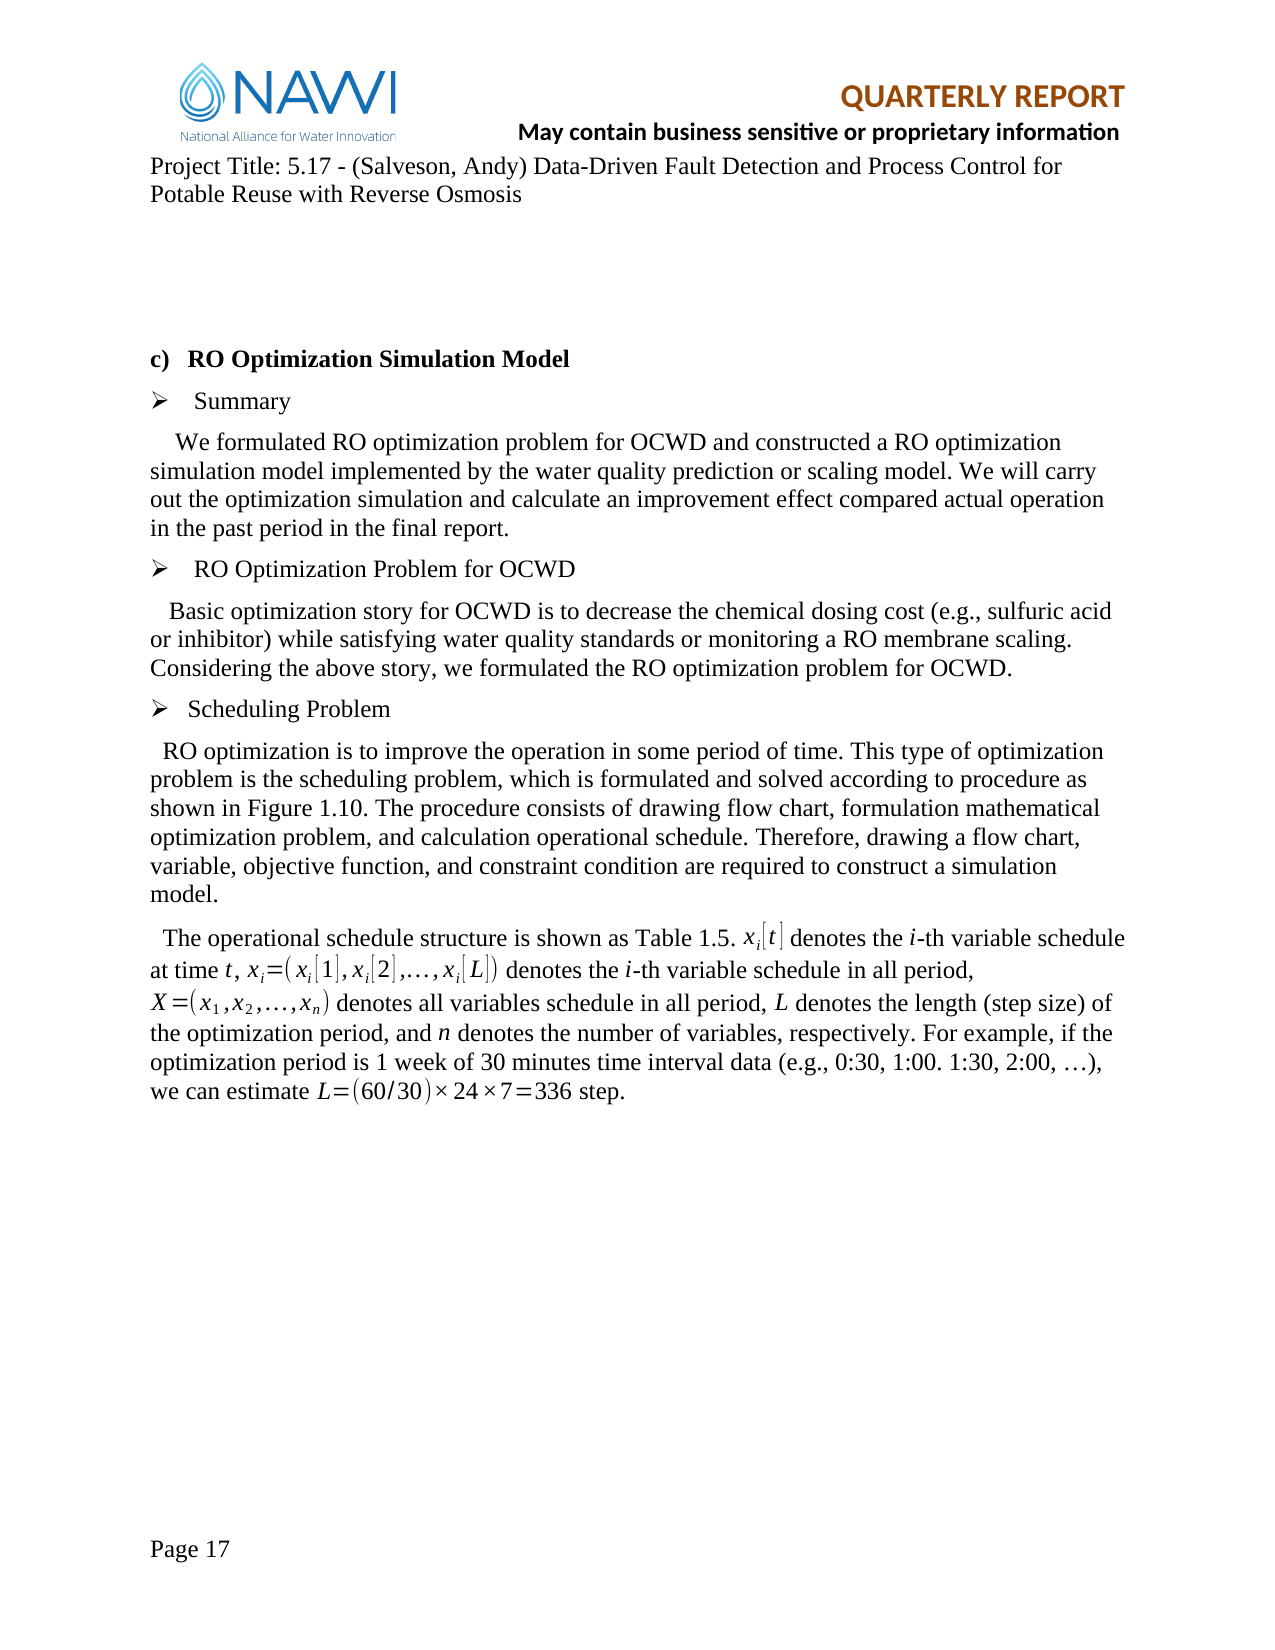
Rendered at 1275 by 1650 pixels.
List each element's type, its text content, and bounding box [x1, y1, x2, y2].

subtitle RO Optimization Simulation Model [150, 344, 1125, 373]
list Scheduling Problem [150, 694, 1125, 723]
text The operational schedule structure is shown as Table 1.5. denotes the -th variable schedule at time , denotes the -th variable schedule in all period, denotes all variables schedule in all period, denotes the length (step size) of the optimization period, and denotes the number of variables, respectively. For example, if the optimization period is 1 week of 30 minutes time interval data (e.g., 0:30, 1:00. 1:30, 2:00, …), we can estimate step. [150, 921, 1125, 1106]
list Summary [150, 386, 1125, 414]
text We formulated RO optimization problem for OCWD and constructed a RO optimization simulation model implemented by the water quality prediction or scaling model. We will carry out the optimization simulation and calculate an improvement effect compared actual operation in the past period in the final report. [150, 427, 1125, 542]
text Basic optimization story for OCWD is to decrease the chemical dosing cost (e.g., sulfuric acid or inhibitor) while satisfying water quality standards or monitoring a RO membrane scaling. Considering the above story, we formulated the RO optimization problem for OCWD. [150, 596, 1125, 682]
text RO optimization is to improve the operation in some period of time. This type of optimization problem is the scheduling problem, which is formulated and solved according to procedure as shown in Figure 1.10. The procedure consists of drawing flow chart, formulation mathematical optimization problem, and calculation operational schedule. Therefore, drawing a flow chart, variable, objective function, and constraint condition are required to construct a simulation model. [150, 736, 1125, 908]
list RO Optimization Problem for OCWD [150, 554, 1125, 583]
